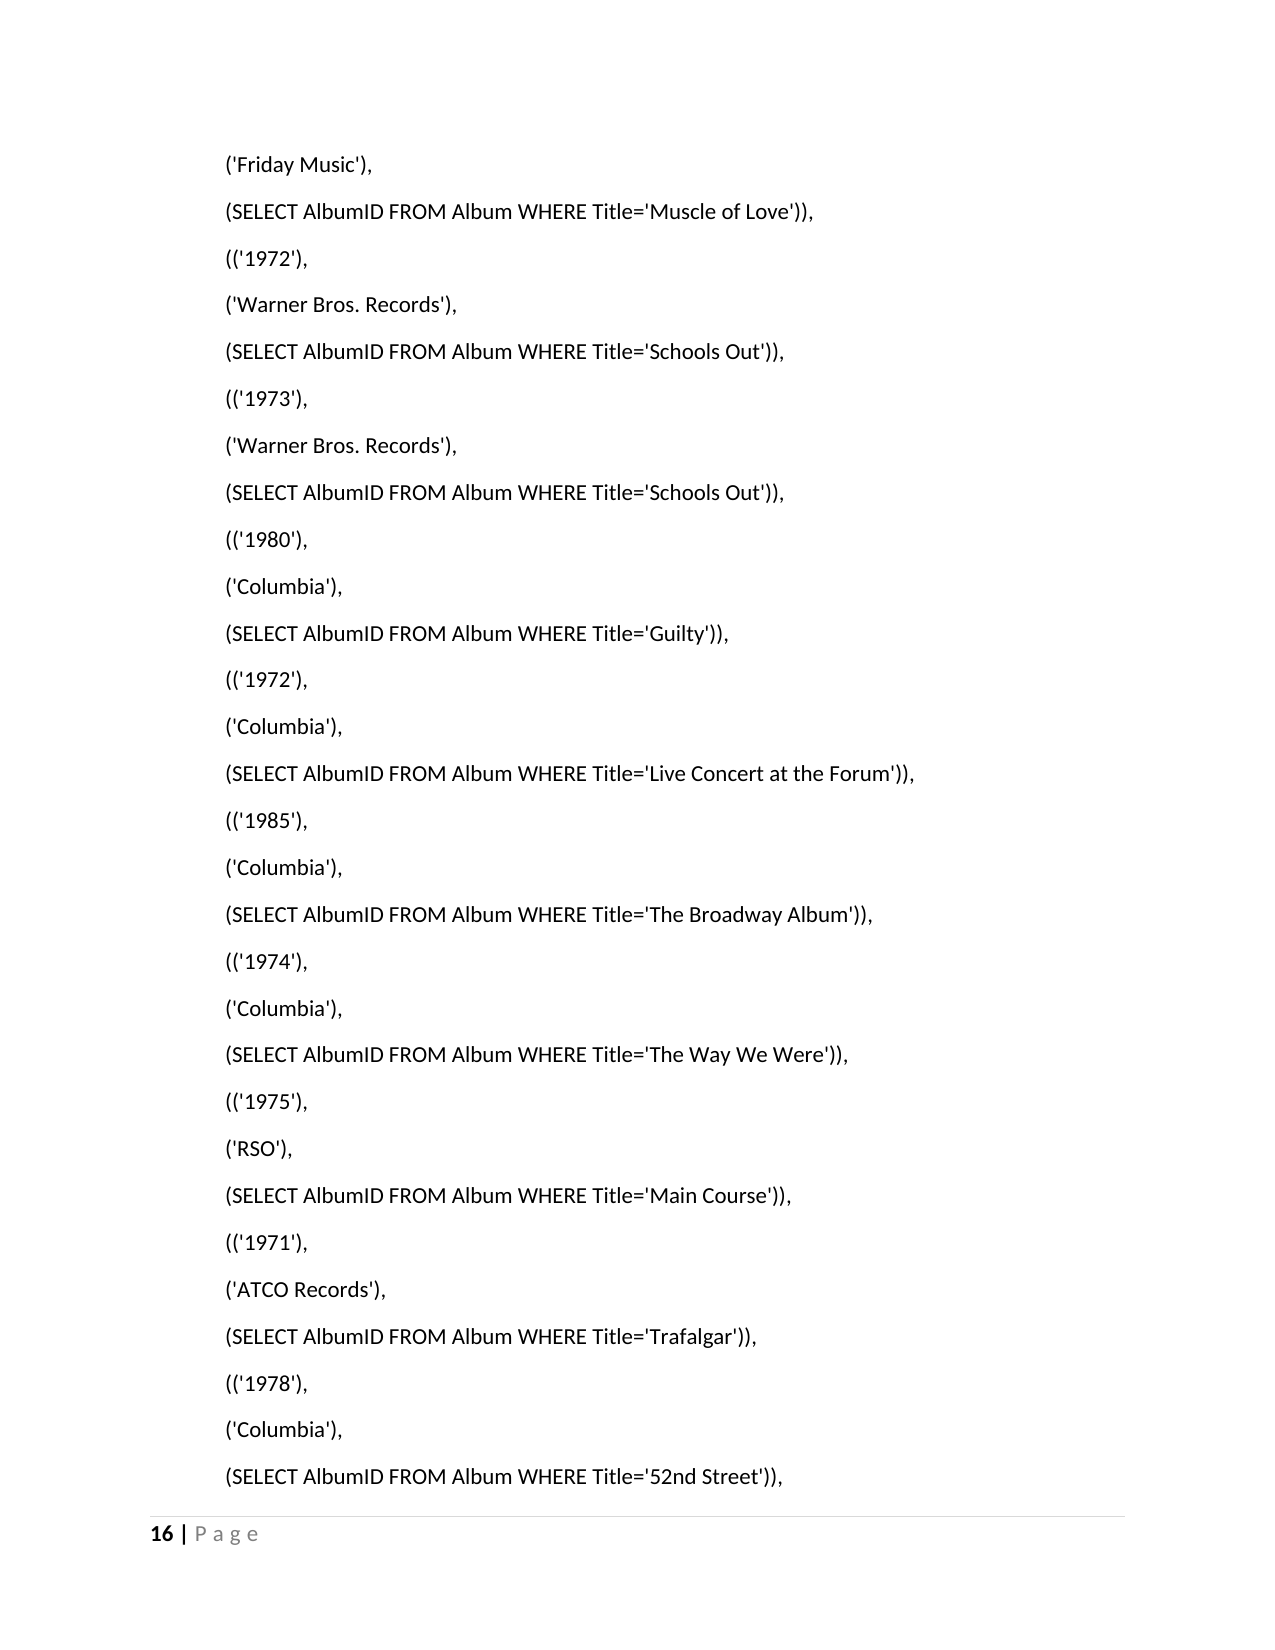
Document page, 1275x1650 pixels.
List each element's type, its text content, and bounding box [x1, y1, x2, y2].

text ('Warner Bros. Records'), [150, 431, 1125, 459]
text (('1980'), [150, 525, 1125, 553]
text (SELECT AlbumID FROM Album WHERE Title='Schools Out')), [150, 337, 1125, 366]
text (SELECT AlbumID FROM Album WHERE Title='Live Concert at the Forum')), [150, 759, 1125, 787]
text ('ATCO Records'), [150, 1275, 1125, 1303]
text (('1974'), [150, 947, 1125, 975]
text (('1978'), [150, 1369, 1125, 1397]
text (SELECT AlbumID FROM Album WHERE Title='The Way We Were')), [150, 1041, 1125, 1069]
text (('1975'), [150, 1087, 1125, 1116]
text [150, 197, 1125, 225]
text ('Warner Bros. Records'), [150, 291, 1125, 319]
text ('Friday Music'), [150, 150, 1125, 178]
text (SELECT AlbumID FROM Album WHERE Title='Main Course')), [150, 1181, 1125, 1209]
text (('1971'), [150, 1228, 1125, 1256]
text ('Columbia'), [150, 853, 1125, 881]
text (('1973'), [150, 384, 1125, 412]
text (SELECT AlbumID FROM Album WHERE Title='Guilty')), [150, 619, 1125, 647]
text (SELECT AlbumID FROM Album WHERE Title='Trafalgar')), [150, 1322, 1125, 1350]
text ('Columbia'), [150, 572, 1125, 600]
text (SELECT AlbumID FROM Album WHERE Title='52nd Street')), [150, 1462, 1125, 1491]
text (SELECT AlbumID FROM Album WHERE Title='Schools Out')), [150, 478, 1125, 506]
text ('Columbia'), [150, 712, 1125, 741]
text ('Columbia'), [150, 1416, 1125, 1444]
text (('1972'), [150, 244, 1125, 272]
text (('1972'), [150, 666, 1125, 694]
text ('RSO'), [150, 1134, 1125, 1162]
text (SELECT AlbumID FROM Album WHERE Title='The Broadway Album')), [150, 900, 1125, 928]
text (('1985'), [150, 806, 1125, 834]
text ('Columbia'), [150, 994, 1125, 1022]
